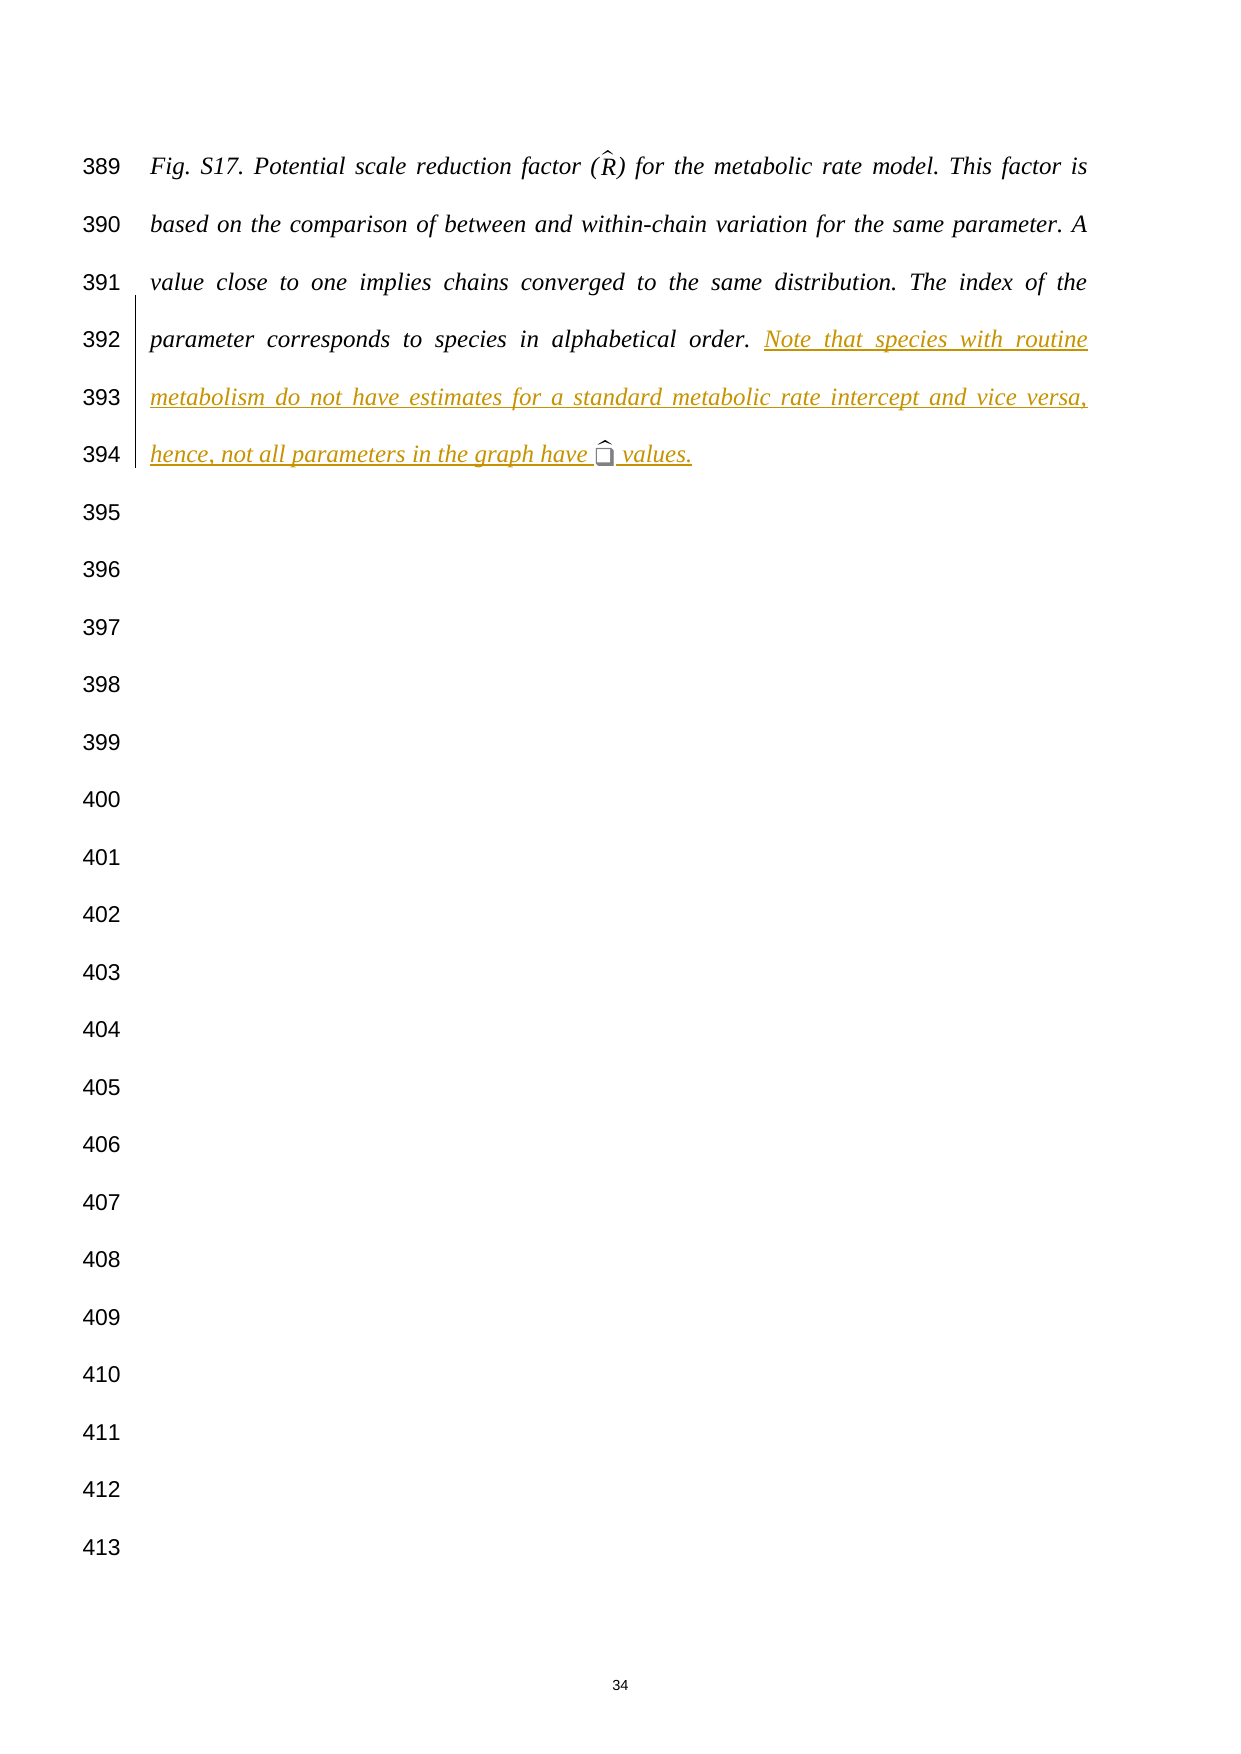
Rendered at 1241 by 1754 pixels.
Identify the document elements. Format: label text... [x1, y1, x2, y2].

text Fig. S17. Potential scale reduction factor () for the metabolic rate model. This factor is based on the comparison of between and within-chain variation for the same parameter. A value close to one implies chains converged to the same distribution. The index of the parameter corresponds to species in alphabetical order. [150, 150, 1090, 468]
